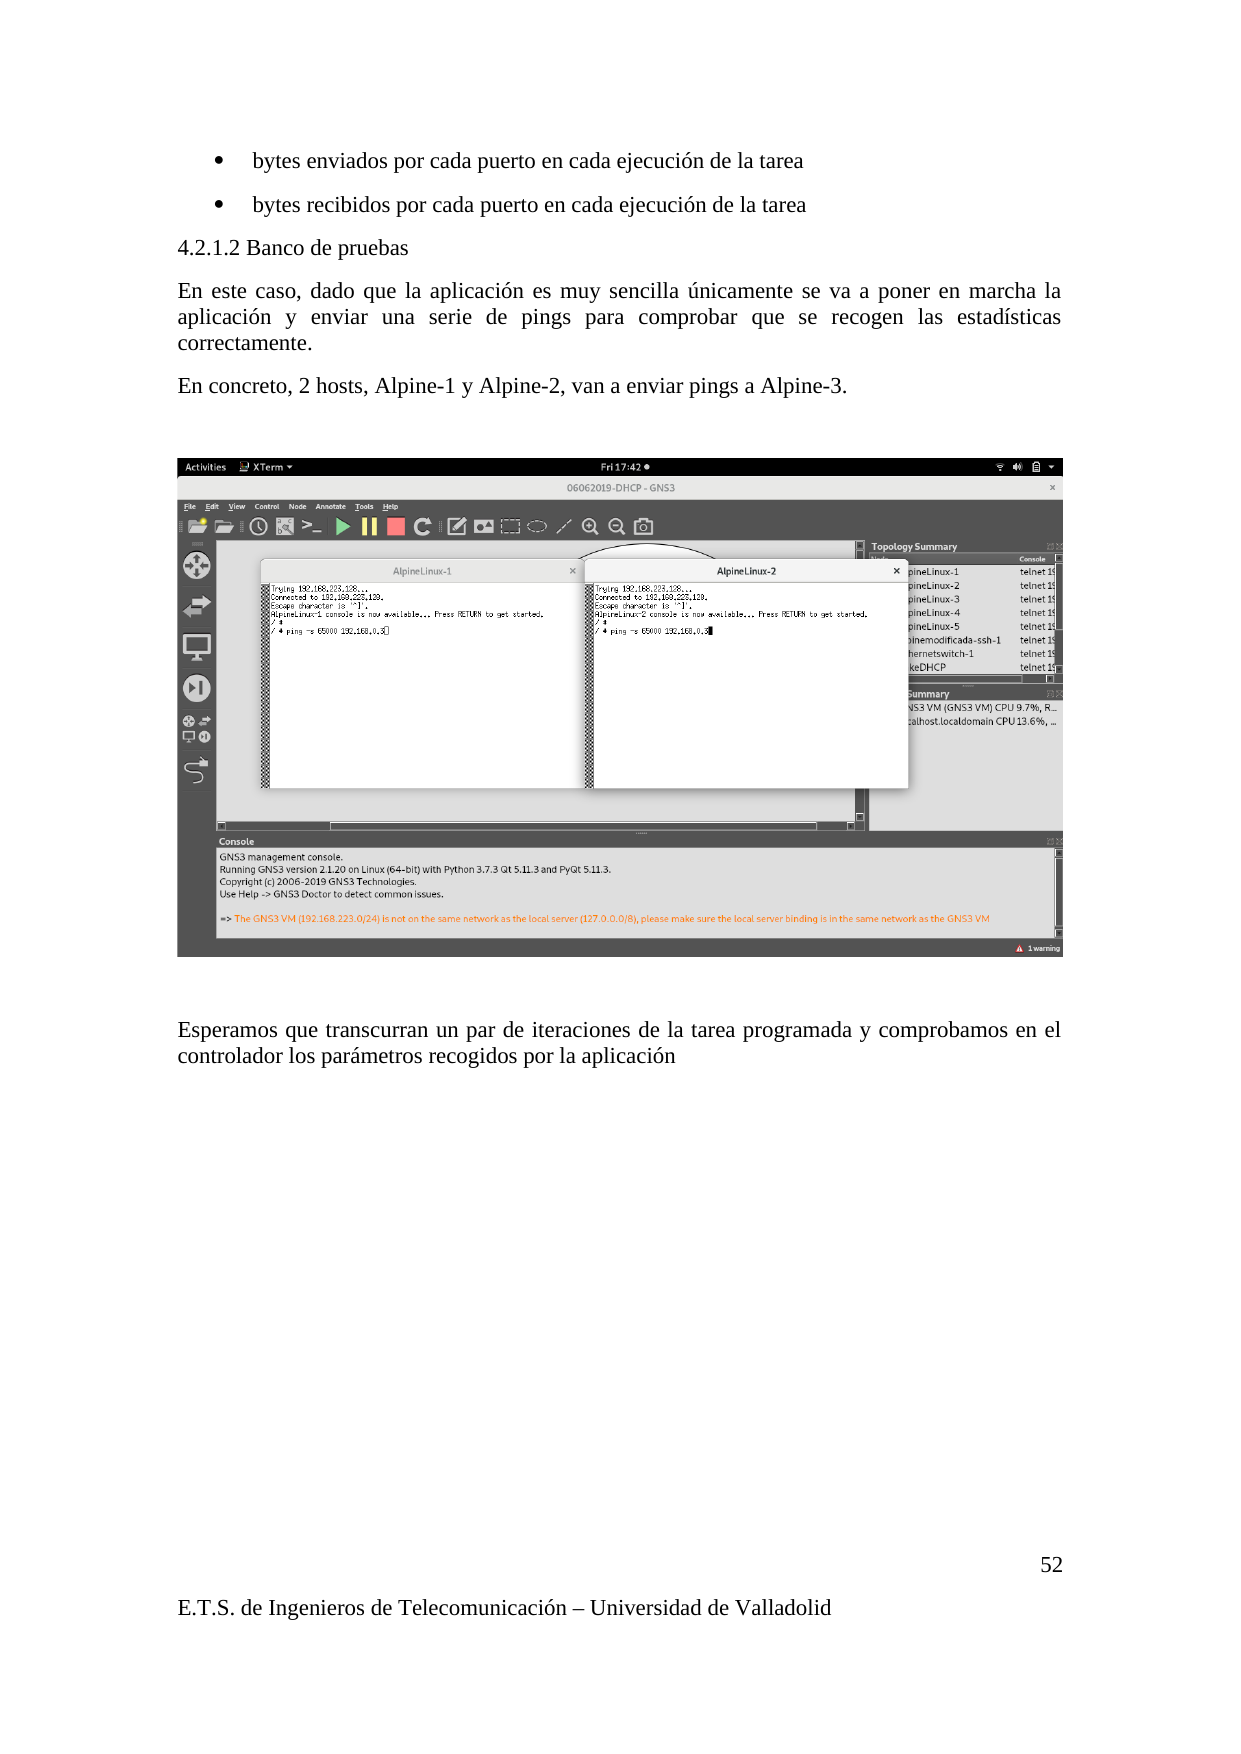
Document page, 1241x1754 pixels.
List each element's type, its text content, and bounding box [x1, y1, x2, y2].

text 4.2.1.2 Banco de pruebas [177, 234, 1063, 260]
list bytes enviados por cada puerto en cada ejecución de la tarea [215, 148, 1063, 174]
list bytes recibidos por cada puerto en cada ejecución de la tarea [215, 191, 1063, 217]
text En concreto, 2 hosts, Alpine-1 y Alpine-2, van a enviar pings a Alpine-3. [177, 372, 1063, 399]
picture [177, 458, 1063, 957]
text En este caso, dado que la aplicación es muy sencilla únicamente se va a poner en marcha la aplicación y enviar una serie de pings para comprobar que se recogen las estadísticas correctamente. [177, 277, 1063, 356]
text Esperamos que transcurran un par de iteraciones de la tarea programada y comprobamos en el controlador los parámetros recogidos por la aplicación [177, 1016, 1063, 1069]
